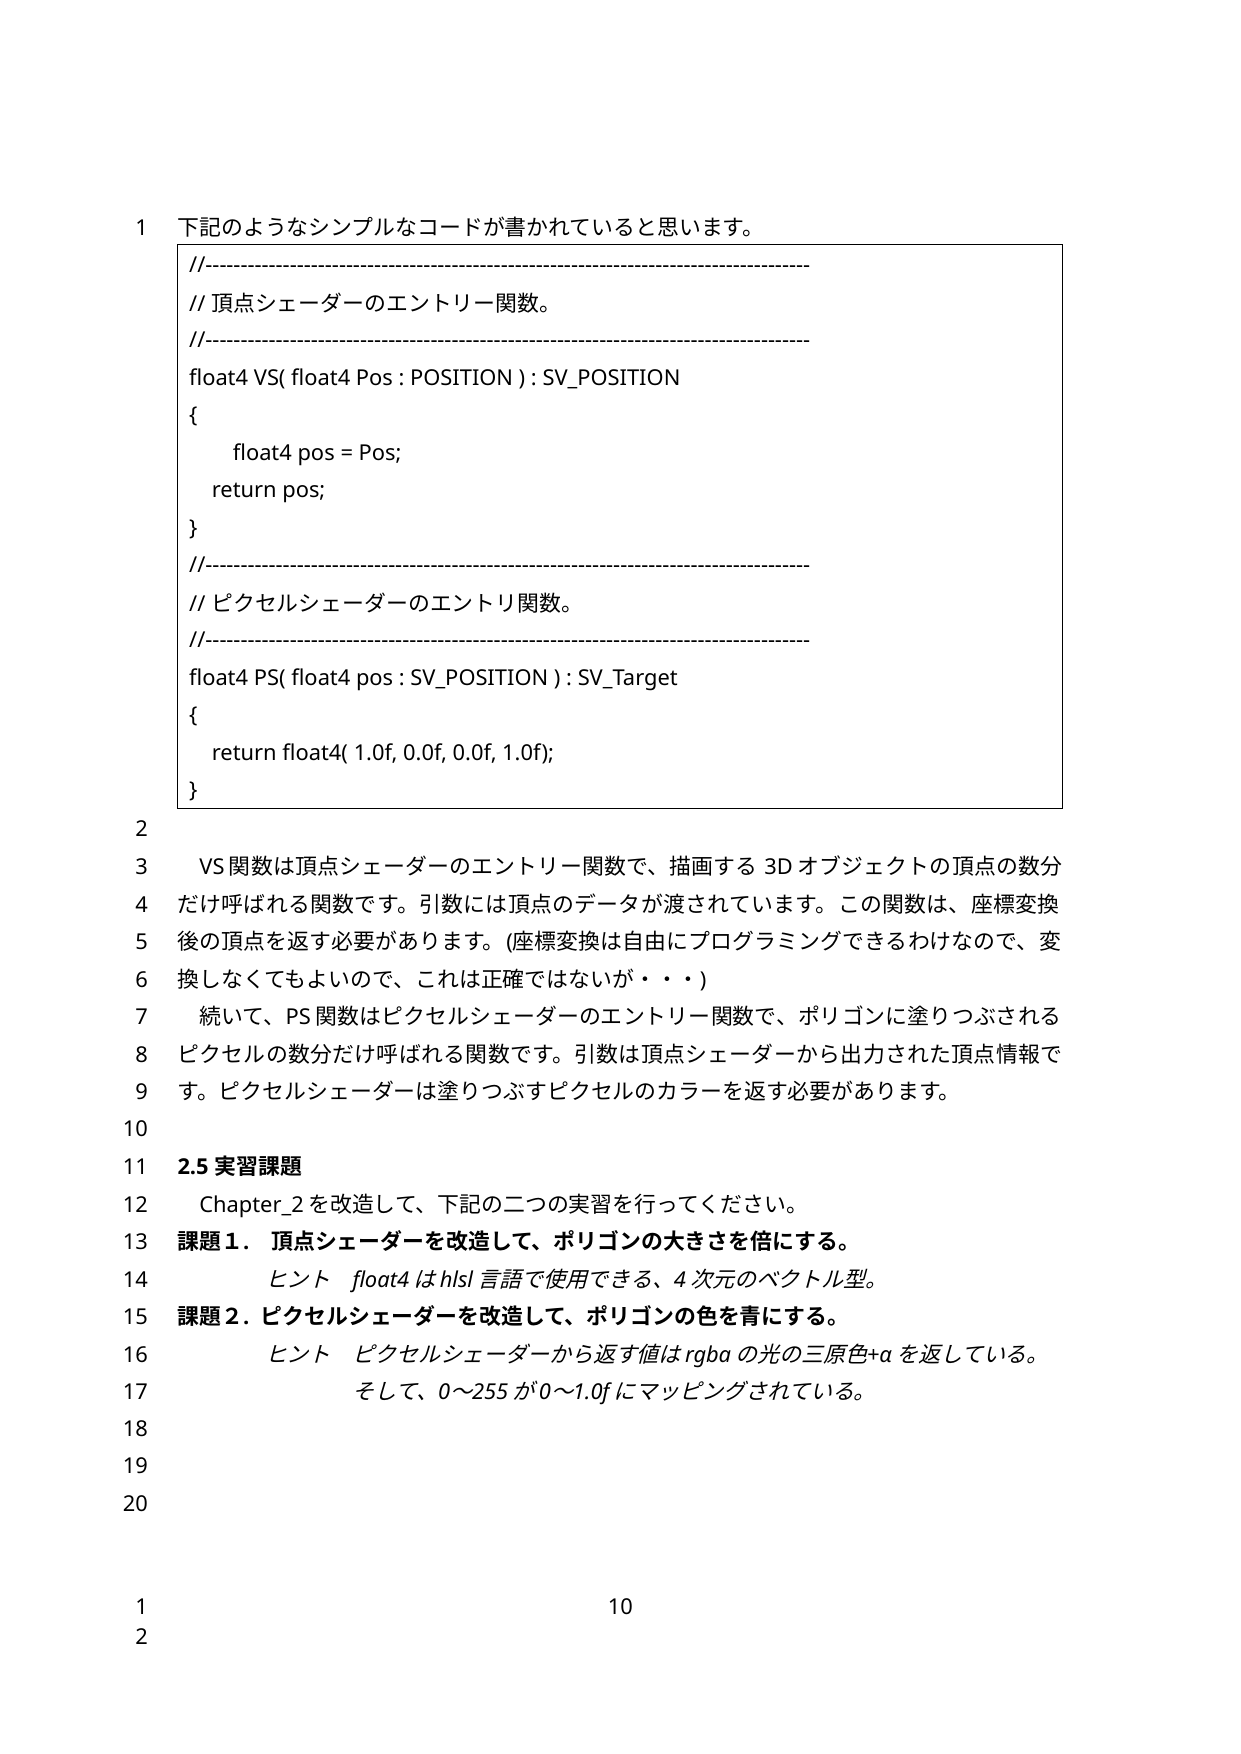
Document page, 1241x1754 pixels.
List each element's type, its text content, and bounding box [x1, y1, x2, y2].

text Chapter_2を改造して、下記の二つの実習を行ってください。 [177, 1184, 1063, 1221]
text VS関数は頂点シェーダーのエントリー関数で、描画する3Dオブジェクトの頂点の数分だけ呼ばれる関数です。引数には頂点のデータが渡されています。この関数は、座標変換後の頂点を返す必要があります。(座標変換は自由にプログラミングできるわけなので、変換しなくてもよいので、これは正確ではないが・・・) [177, 846, 1063, 996]
text ヒント float4はhlsl言語で使用できる、4次元のベクトル型。 [177, 1259, 1063, 1296]
text ヒント ピクセルシェーダーから返す値はrgbaの光の三原色+αを返している。 [177, 1334, 1063, 1371]
text 課題２. ピクセルシェーダーを改造して、ポリゴンの色を青にする。 [177, 1296, 1063, 1334]
text 続いて、PS関数はピクセルシェーダーのエントリー関数で、ポリゴンに塗りつぶされるピクセルの数分だけ呼ばれる関数です。引数は頂点シェーダーから出力された頂点情報です。ピクセルシェーダーは塗りつぶすピクセルのカラーを返す必要があります。 [177, 996, 1063, 1109]
text 下記のようなシンプルなコードが書かれていると思います。 [177, 207, 1063, 244]
table_header //-------------------------------------------------------------------------------------- // 頂点シェーダーのエントリー関数。 //-------------------------------------------------------------------------------------- float4 VS( float4 Pos : POSITION ) : SV_POSITION { float4 pos = Pos; return pos; } //-------------------------------------------------------------------------------------- // ピクセルシェーダーのエントリ関数。 //-------------------------------------------------------------------------------------- float4 PS( float4 pos : SV_POSITION ) : SV_Target { return float4( 1.0f, 0.0f, 0.0f, 1.0f); } [178, 245, 1062, 808]
subtitle 2.5 実習課題 [177, 1146, 1063, 1184]
text そして、0～255が0～1.0fにマッピングされている。 [177, 1371, 1063, 1409]
text 課題１. 頂点シェーダーを改造して、ポリゴンの大きさを倍にする。 [177, 1221, 1063, 1259]
